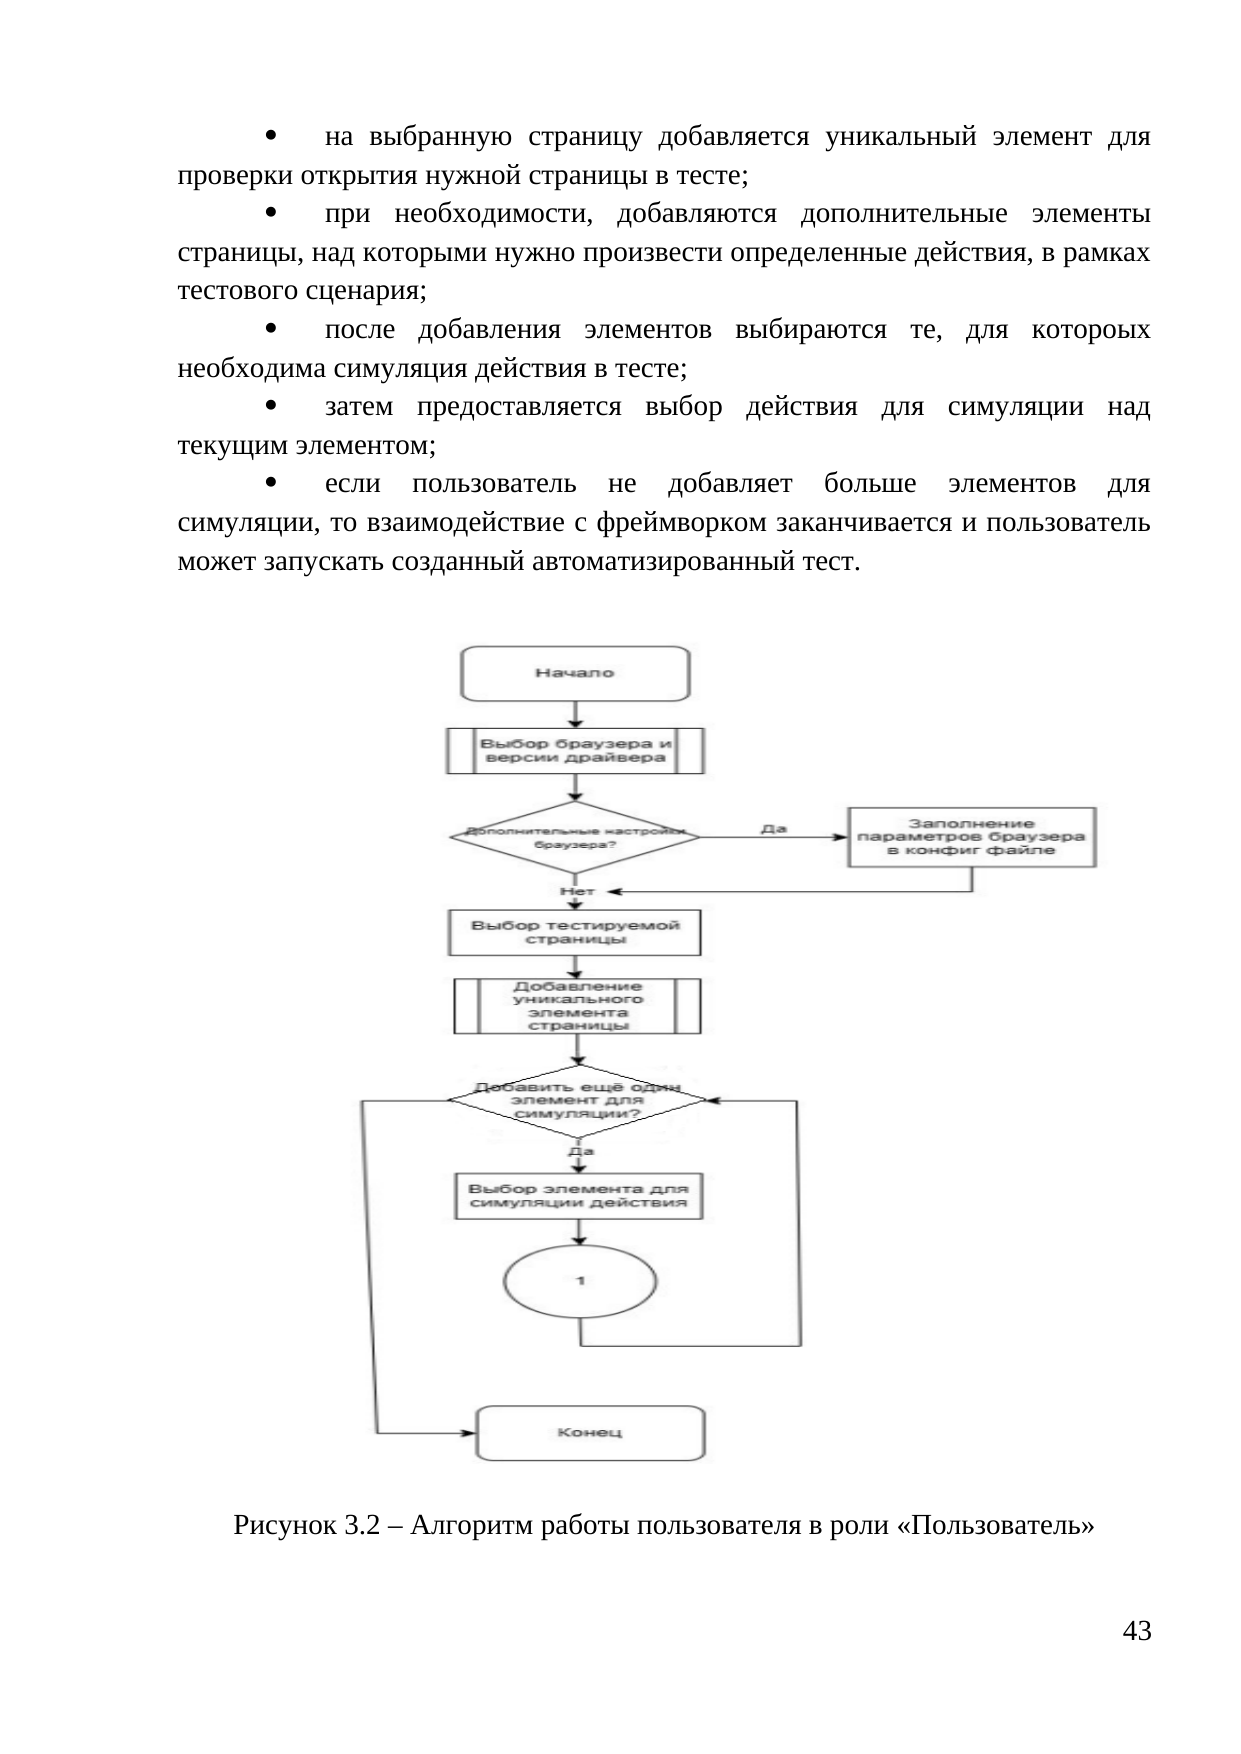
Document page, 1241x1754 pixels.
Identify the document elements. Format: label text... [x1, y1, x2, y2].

list при необходимости, добавляются дополнительные элементы страницы, над которыми нужно произвести определенные действия, в рамках тестового сценария; [177, 195, 1152, 306]
list на выбранную страницу добавляется уникальный элемент для проверки открытия нужной страницы в тесте; [177, 118, 1152, 190]
text Рисунок 3.2 – Алгоритм работы пользователя в роли «Пользователь» [177, 1507, 1152, 1541]
list затем предоставляется выбор действия для симуляции над текущим элементом; [177, 388, 1152, 460]
list после добавления элементов выбираются те, для котороых необходима симуляция действия в тесте; [177, 311, 1152, 383]
picture [252, 619, 1148, 1503]
list если пользователь не добавляет больше элементов для симуляции, то взаимодействие с фреймворком заканчивается и пользователь может запускать созданный автоматизированный тест. [177, 465, 1152, 576]
